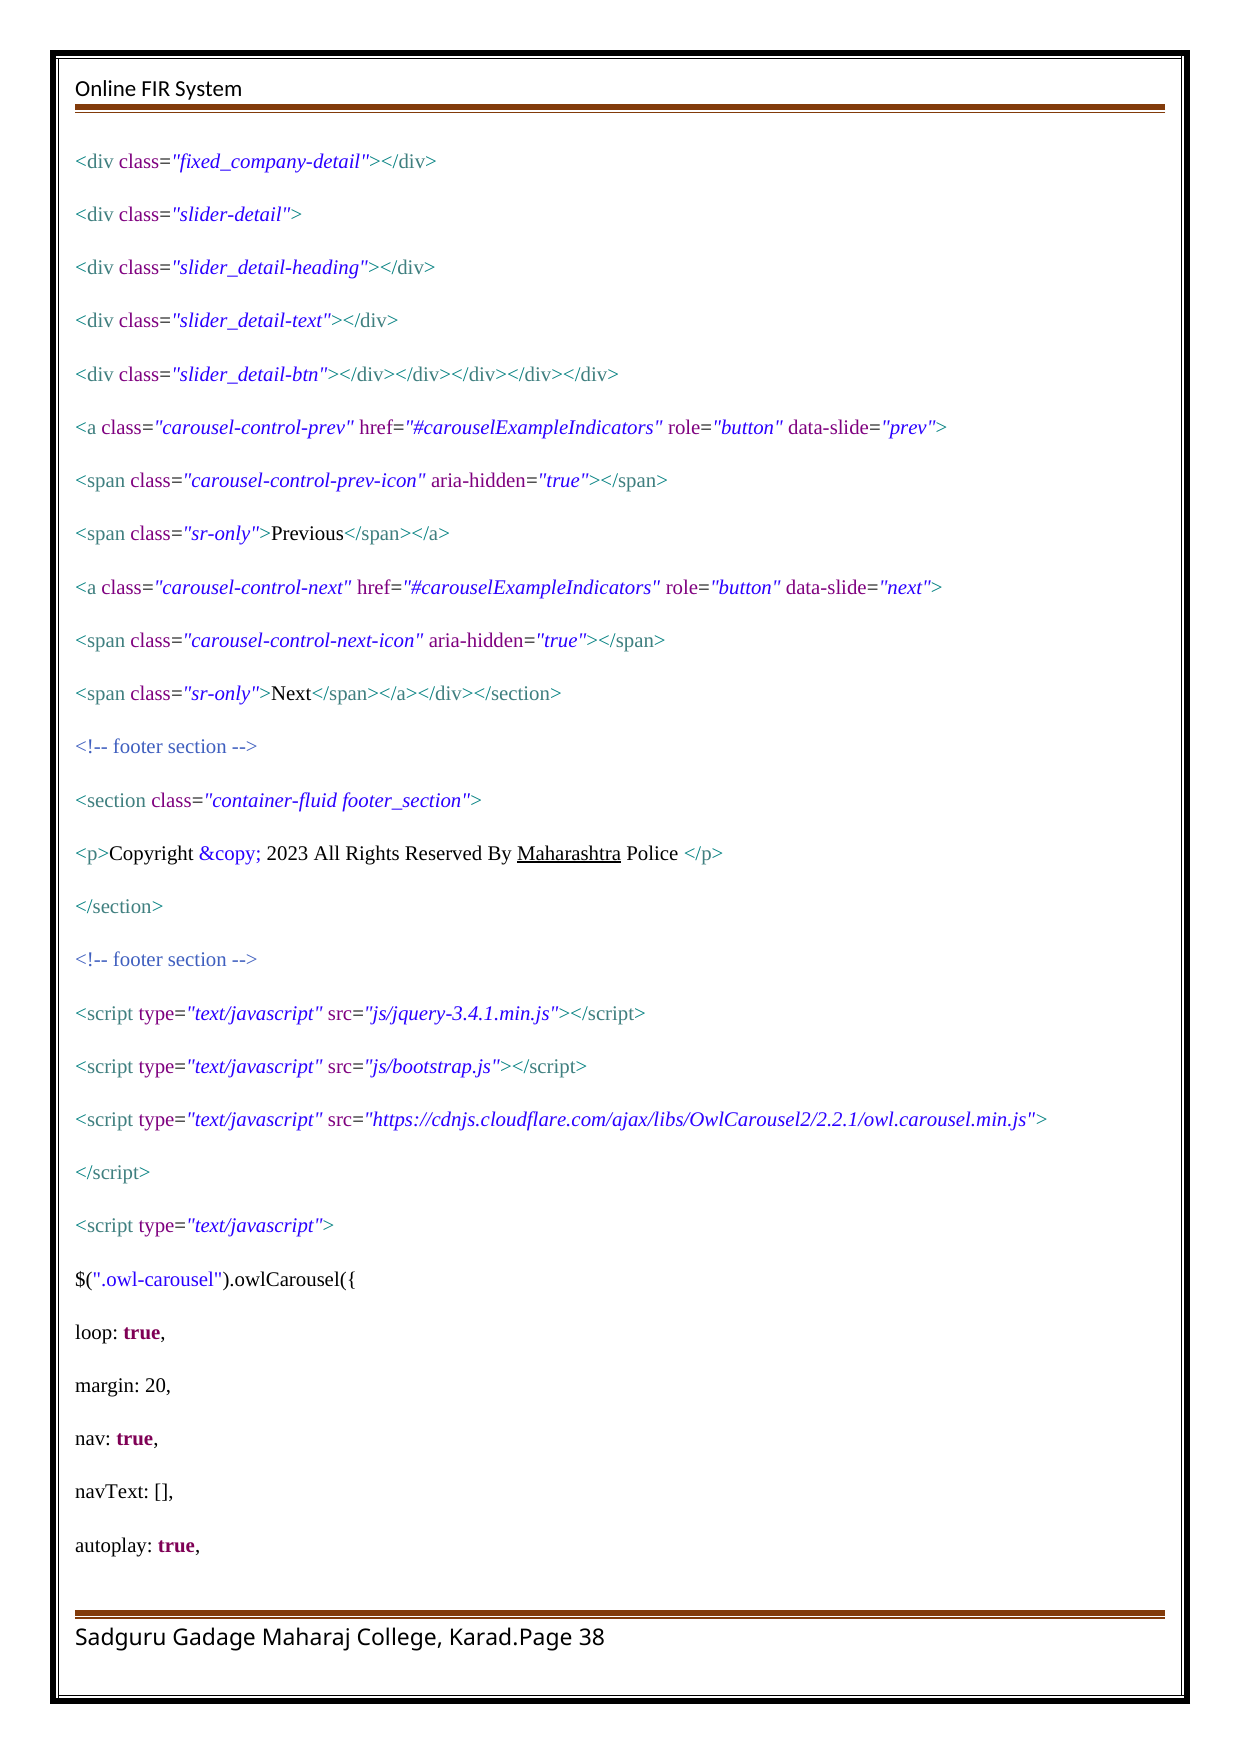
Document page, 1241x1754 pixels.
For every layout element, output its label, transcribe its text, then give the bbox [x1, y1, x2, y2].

text <span class="sr-only">Previous</span></a> [75, 521, 1165, 545]
text <span class="carousel-control-prev-icon" aria-hidden="true"></span> [75, 468, 1165, 492]
text <p>Copyright &copy; 2023 All Rights Reserved By Maharashtra Police </p> [75, 841, 1165, 865]
text <script type="text/javascript" src="https://cdnjs.cloudflare.com/ajax/libs/OwlCarousel2/2.2.1/owl.carousel.min.js"> [75, 1107, 1165, 1131]
text <!-- footer section --> [75, 734, 1165, 758]
text autoplay: true, [75, 1533, 1165, 1557]
text <!-- footer section --> [75, 947, 1165, 971]
text <a class="carousel-control-next" href="#carouselExampleIndicators" role="button" data-slide="next"> [75, 574, 1165, 599]
text <div class="fixed_company-detail"></div> [75, 149, 1165, 173]
text <script type="text/javascript" src="js/bootstrap.js"></script> [75, 1054, 1165, 1078]
text loop: true, [75, 1320, 1165, 1344]
text $(".owl-carousel").owlCarousel({ [75, 1267, 1165, 1291]
text <a class="carousel-control-prev" href="#carouselExampleIndicators" role="button" data-slide="prev"> [75, 415, 1165, 439]
text </script> [75, 1160, 1165, 1184]
text margin: 20, [75, 1373, 1165, 1397]
text </section> [75, 894, 1165, 918]
text nav: true, [75, 1426, 1165, 1450]
text navText: [], [75, 1479, 1165, 1503]
text <div class="slider_detail-text"></div> [75, 308, 1165, 332]
text <span class="sr-only">Next</span></a></div></section> [75, 681, 1165, 705]
text <span class="carousel-control-next-icon" aria-hidden="true"></span> [75, 628, 1165, 652]
text <div class="slider_detail-btn"></div></div></div></div></div> [75, 362, 1165, 386]
text <script type="text/javascript"> [75, 1213, 1165, 1237]
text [75, 255, 1165, 279]
text <script type="text/javascript" src="js/jquery-3.4.1.min.js"></script> [75, 1000, 1165, 1024]
text <div class="slider-detail"> [75, 202, 1165, 226]
text <section class="container-fluid footer_section"> [75, 787, 1165, 812]
